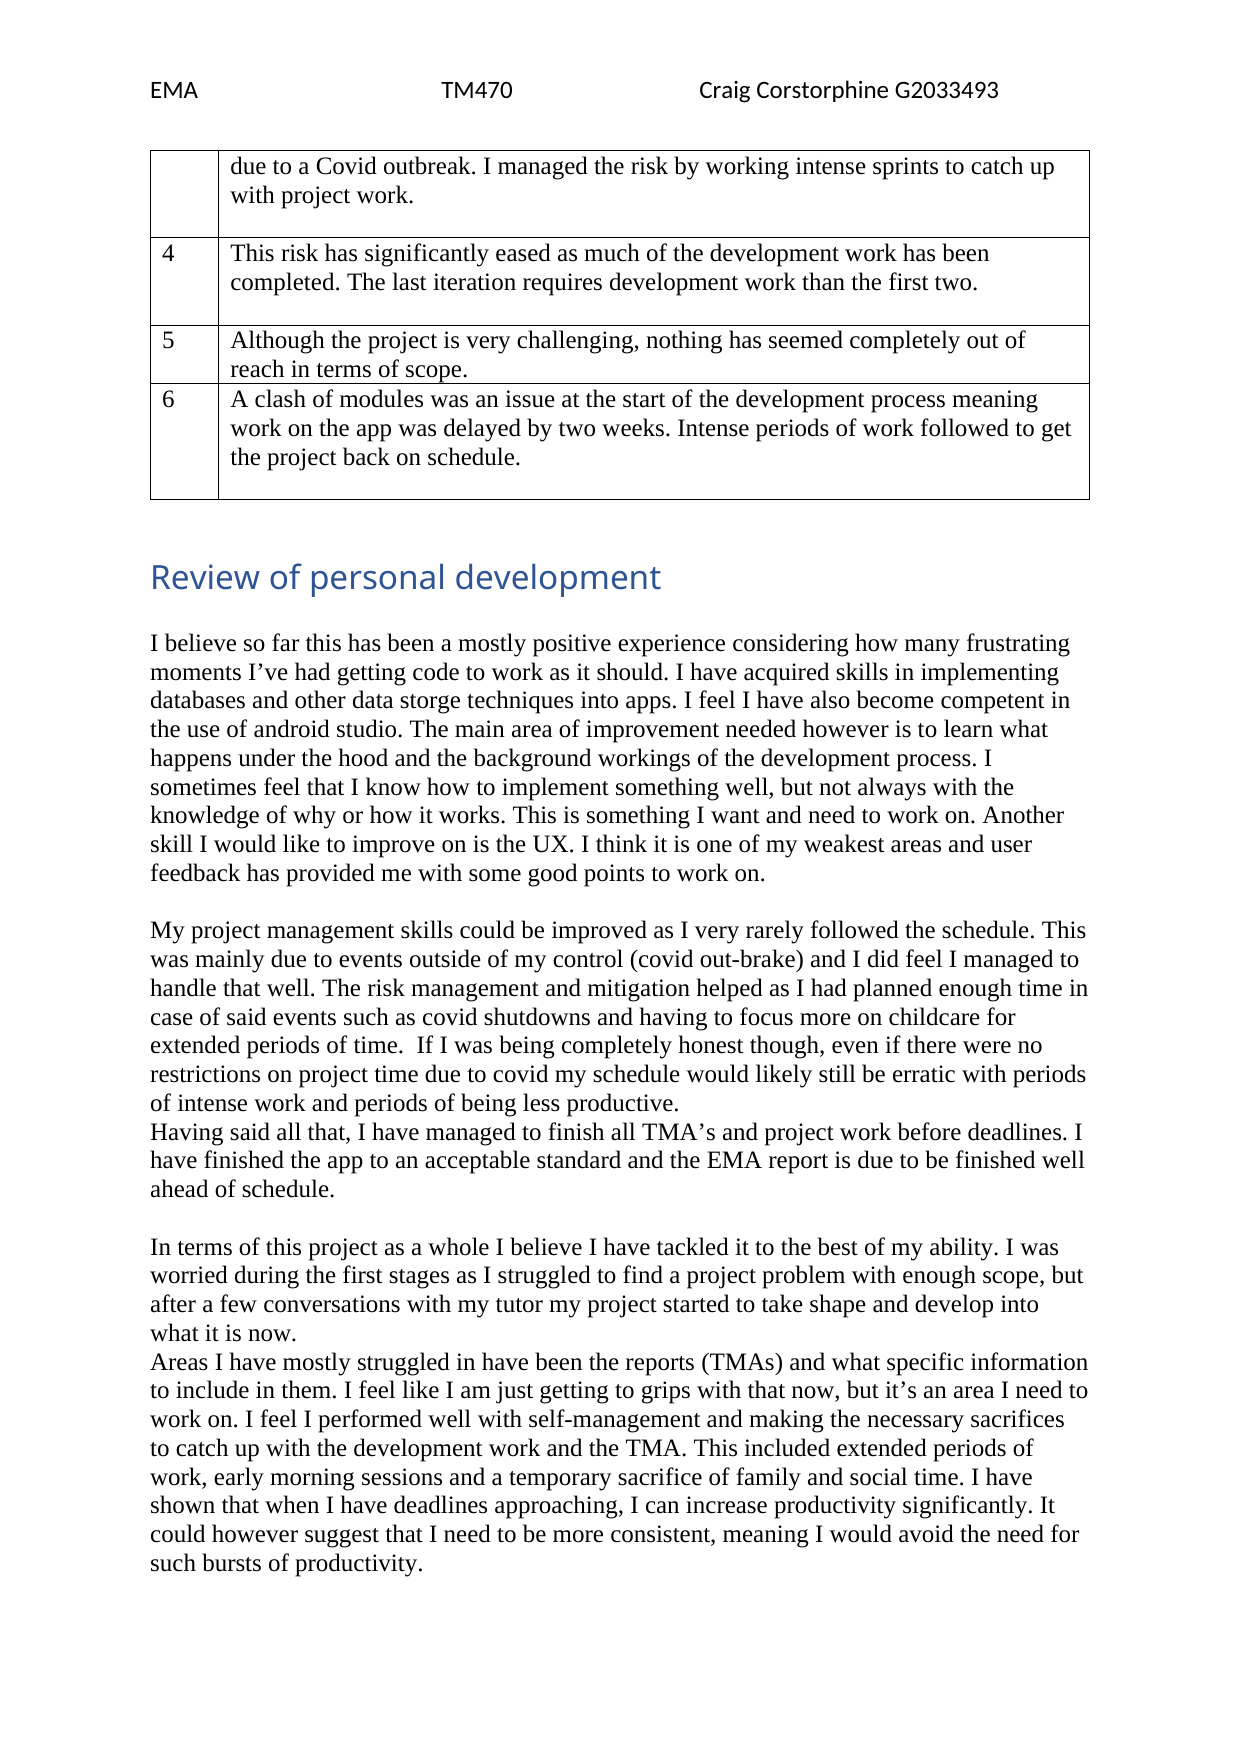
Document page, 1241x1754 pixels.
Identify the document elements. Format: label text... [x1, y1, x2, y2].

table_cell 3 [151, 151, 218, 237]
text My project management skills could be improved as I very rarely followed the schedule. This was mainly due to events outside of my control (covid out-brake) and I did feel I managed to handle that well. The risk management and mitigation helped as I had planned enough time in case of said events such as covid shutdowns and having to focus more on childcare for extended periods of time. If I was being completely honest though, even if there were no restrictions on project time due to covid my schedule would likely still be erratic with periods of intense work and periods of being less productive. [150, 916, 1090, 1117]
text I believe so far this has been a mostly positive experience considering how many frustrating moments I’ve had getting code to work as it should. I have acquired skills in implementing databases and other data storge techniques into apps. I feel I have also become competent in the use of android studio. The main area of improvement needed however is to learn what happens under the hood and the background workings of the development process. I sometimes feel that I know how to implement something well, but not always with the knowledge of why or how it works. This is something I want and need to work on. Another skill I would like to improve on is the UX. I think it is one of my weakest areas and user feedback has provided me with some good points to work on. [150, 628, 1090, 887]
subtitle Review of personal development [150, 554, 1090, 599]
text Having said all that, I have managed to finish all TMA’s and project work before deadlines. I have finished the app to an acceptable standard and the EMA report is due to be finished well ahead of schedule. [150, 1117, 1090, 1203]
table_cell 5 [151, 326, 218, 383]
text In terms of this project as a whole I believe I have tackled it to the best of my ability. I was worried during the first stages as I struggled to find a project problem with enough scope, but after a few conversations with my tutor my project started to take shape and develop into what it is now. [150, 1232, 1090, 1347]
table_cell A clash of modules was an issue at the start of the development process meaning work on the app was delayed by two weeks. Intense periods of work followed to get the project back on schedule. [219, 384, 1089, 499]
table_cell 4 [151, 238, 218, 324]
table_cell 6 [151, 384, 218, 499]
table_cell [219, 151, 1089, 237]
text Areas I have mostly struggled in have been the reports (TMAs) and what specific information to include in them. I feel like I am just getting to grips with that now, but it’s an area I need to work on. I feel I performed well with self-management and making the necessary sacrifices to catch up with the development work and the TMA. This included extended periods of work, early morning sessions and a temporary sacrifice of family and social time. I have shown that when I have deadlines approaching, I can increase productivity significantly. It could however suggest that I need to be more consistent, meaning I would avoid the need for such bursts of productivity. [150, 1347, 1090, 1577]
table_cell Although the project is very challenging, nothing has seemed completely out of reach in terms of scope. [219, 326, 1089, 383]
table_cell This risk has significantly eased as much of the development work has been completed. The last iteration requires development work than the first two. [219, 238, 1089, 324]
